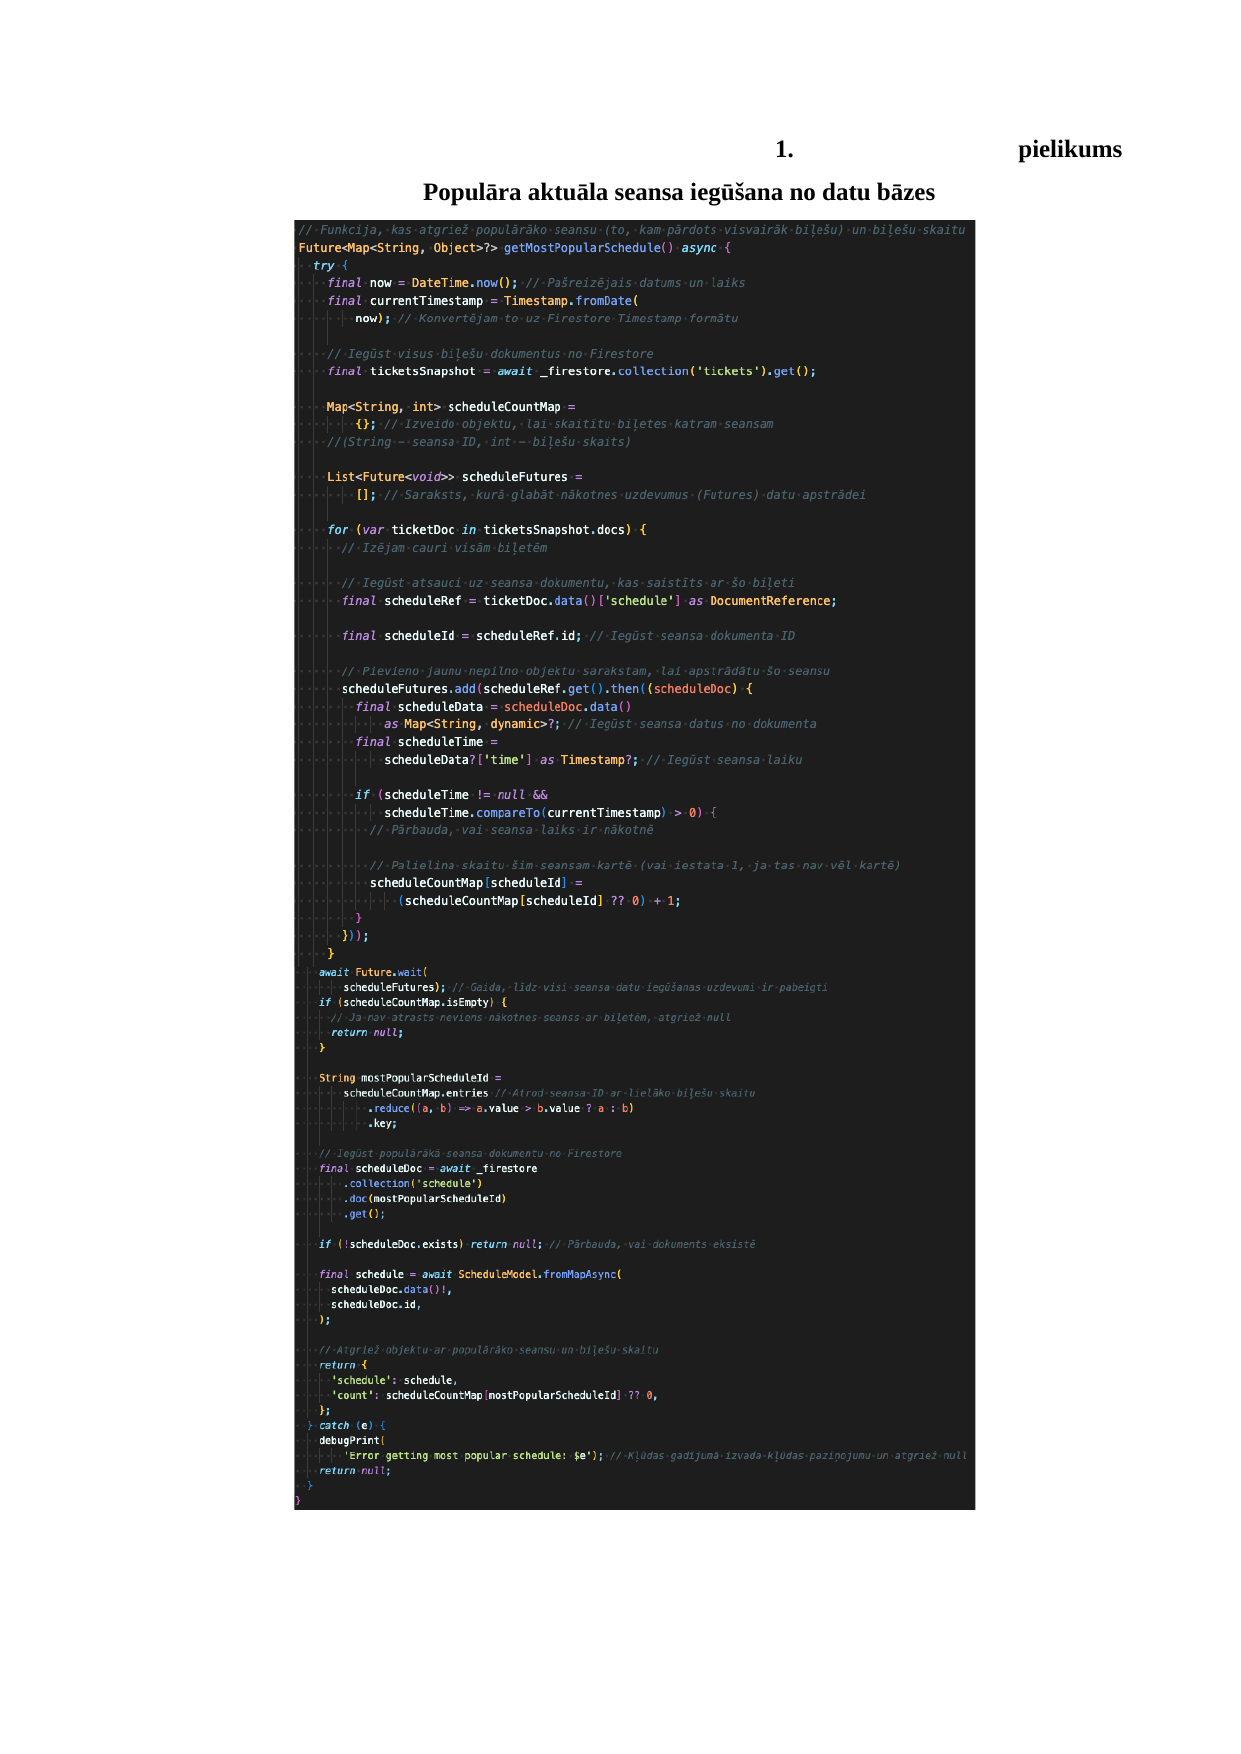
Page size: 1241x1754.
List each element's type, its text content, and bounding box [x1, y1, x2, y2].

text Populāra aktuāla seansa iegūšana no datu bāzes [148, 177, 1122, 206]
picture [294, 220, 976, 1510]
list pielikums [775, 134, 1122, 163]
